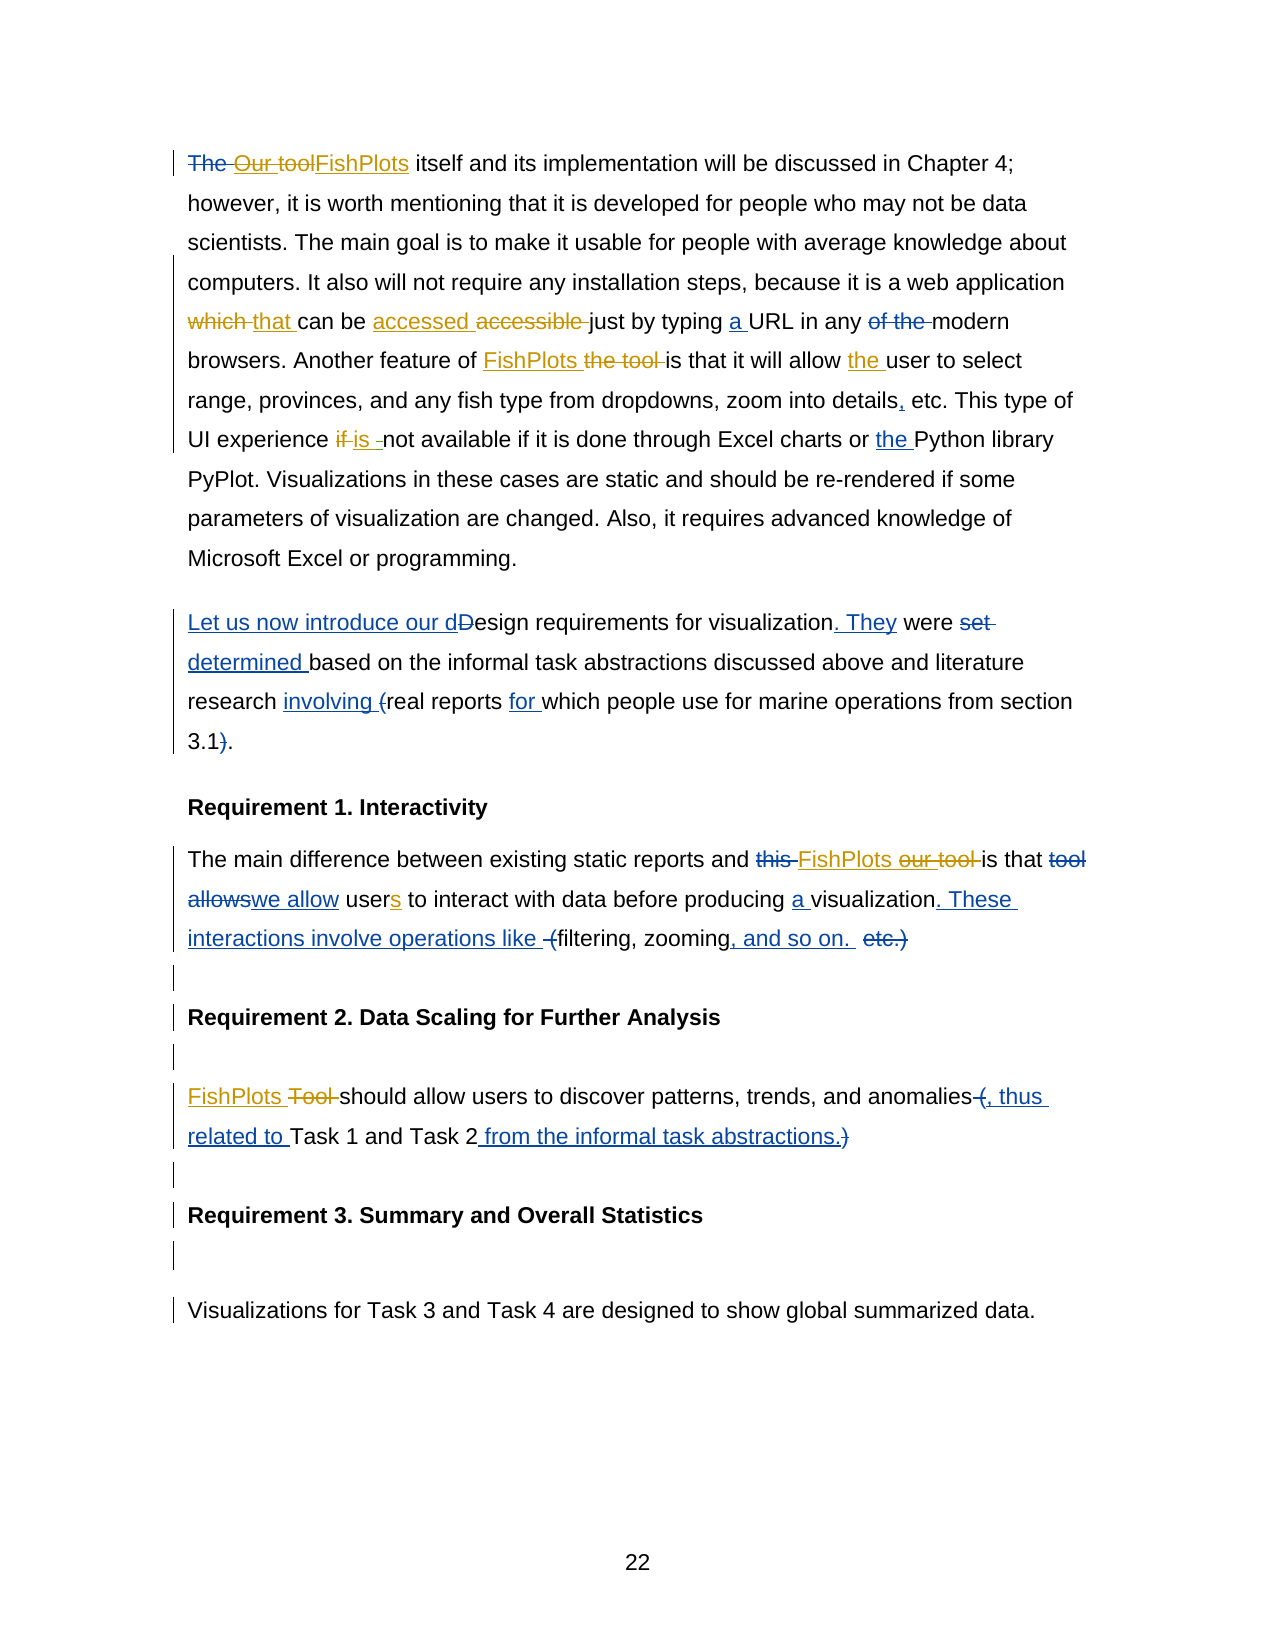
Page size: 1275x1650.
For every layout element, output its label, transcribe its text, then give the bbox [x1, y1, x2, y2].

text esign requirements for visualization were based on the informal task abstractions discussed above and literature research real reports which people use for marine operations from section 3.1. [187, 609, 1087, 754]
text itself and its implementation will be discussed in Chapter 4; however, it is worth mentioning that it is developed for people who may not be data scientists. The main goal is to make it usable for people with average knowledge about computers. It also will not require any installation steps, because it is a web application can be just by typing URL in any modern browsers. Another feature of is that it will allow user to select range, provinces, and any fish type from dropdowns, zoom into details etc. This type of UI experience not available if it is done through Excel charts or Python library PyPlot. Visualizations in these cases are static and should be re-rendered if some parameters of visualization are changed. Also, it requires advanced knowledge of Microsoft Excel or programming. [187, 150, 1087, 571]
text Requirement 3. Summary and Overall Statistics [187, 1202, 1087, 1228]
text should allow users to discover patterns, trends, and anomaliesTask 1 and Task 2 [187, 1083, 1087, 1149]
text Requirement 2. Data Scaling for Further Analysis [187, 1004, 1087, 1031]
text Requirement 1. Interactivity [187, 793, 1087, 820]
text The main difference between existing static reports and is that user to interact with data before producing visualizationfiltering, zooming [187, 846, 1087, 952]
text Visualizations for Task 3 and Task 4 are designed to show global summarized data. [187, 1297, 1087, 1323]
